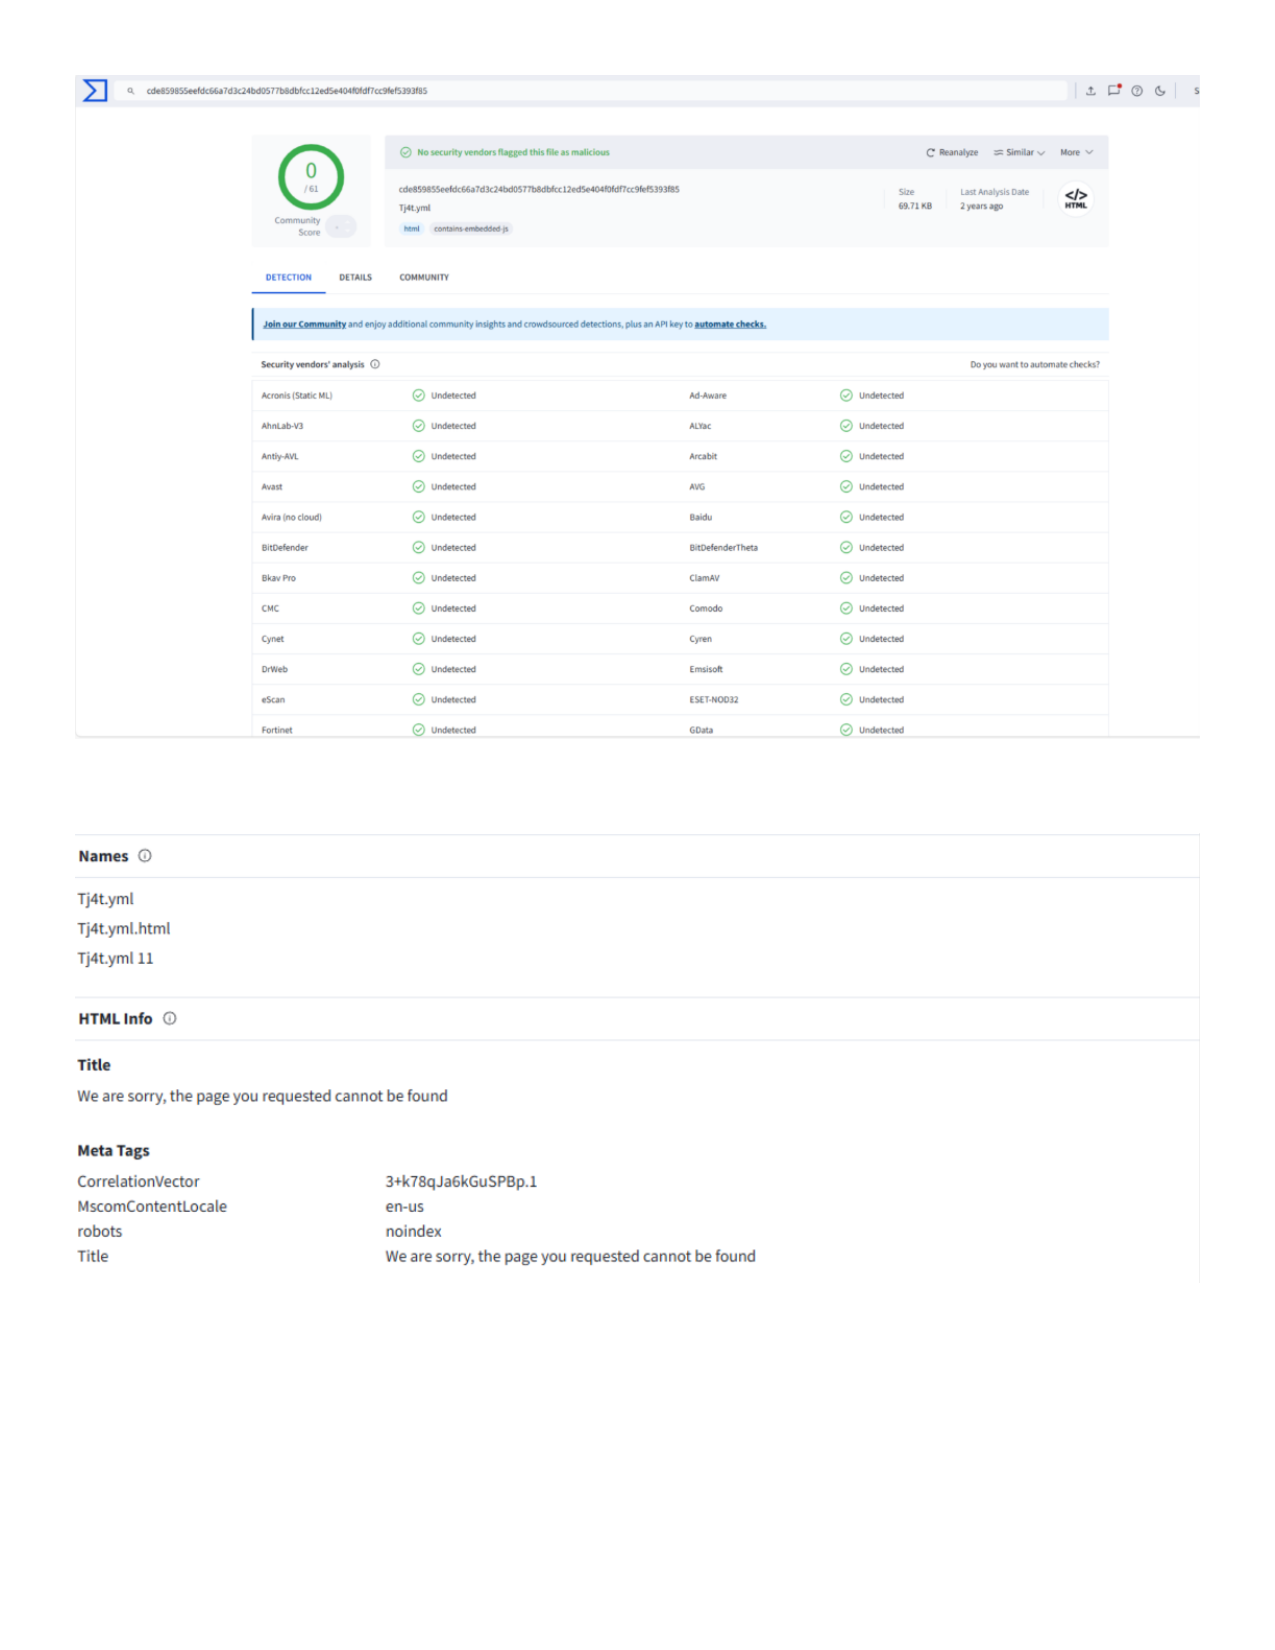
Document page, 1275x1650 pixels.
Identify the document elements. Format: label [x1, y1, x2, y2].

picture [75, 833, 1200, 1283]
picture [75, 75, 1200, 739]
